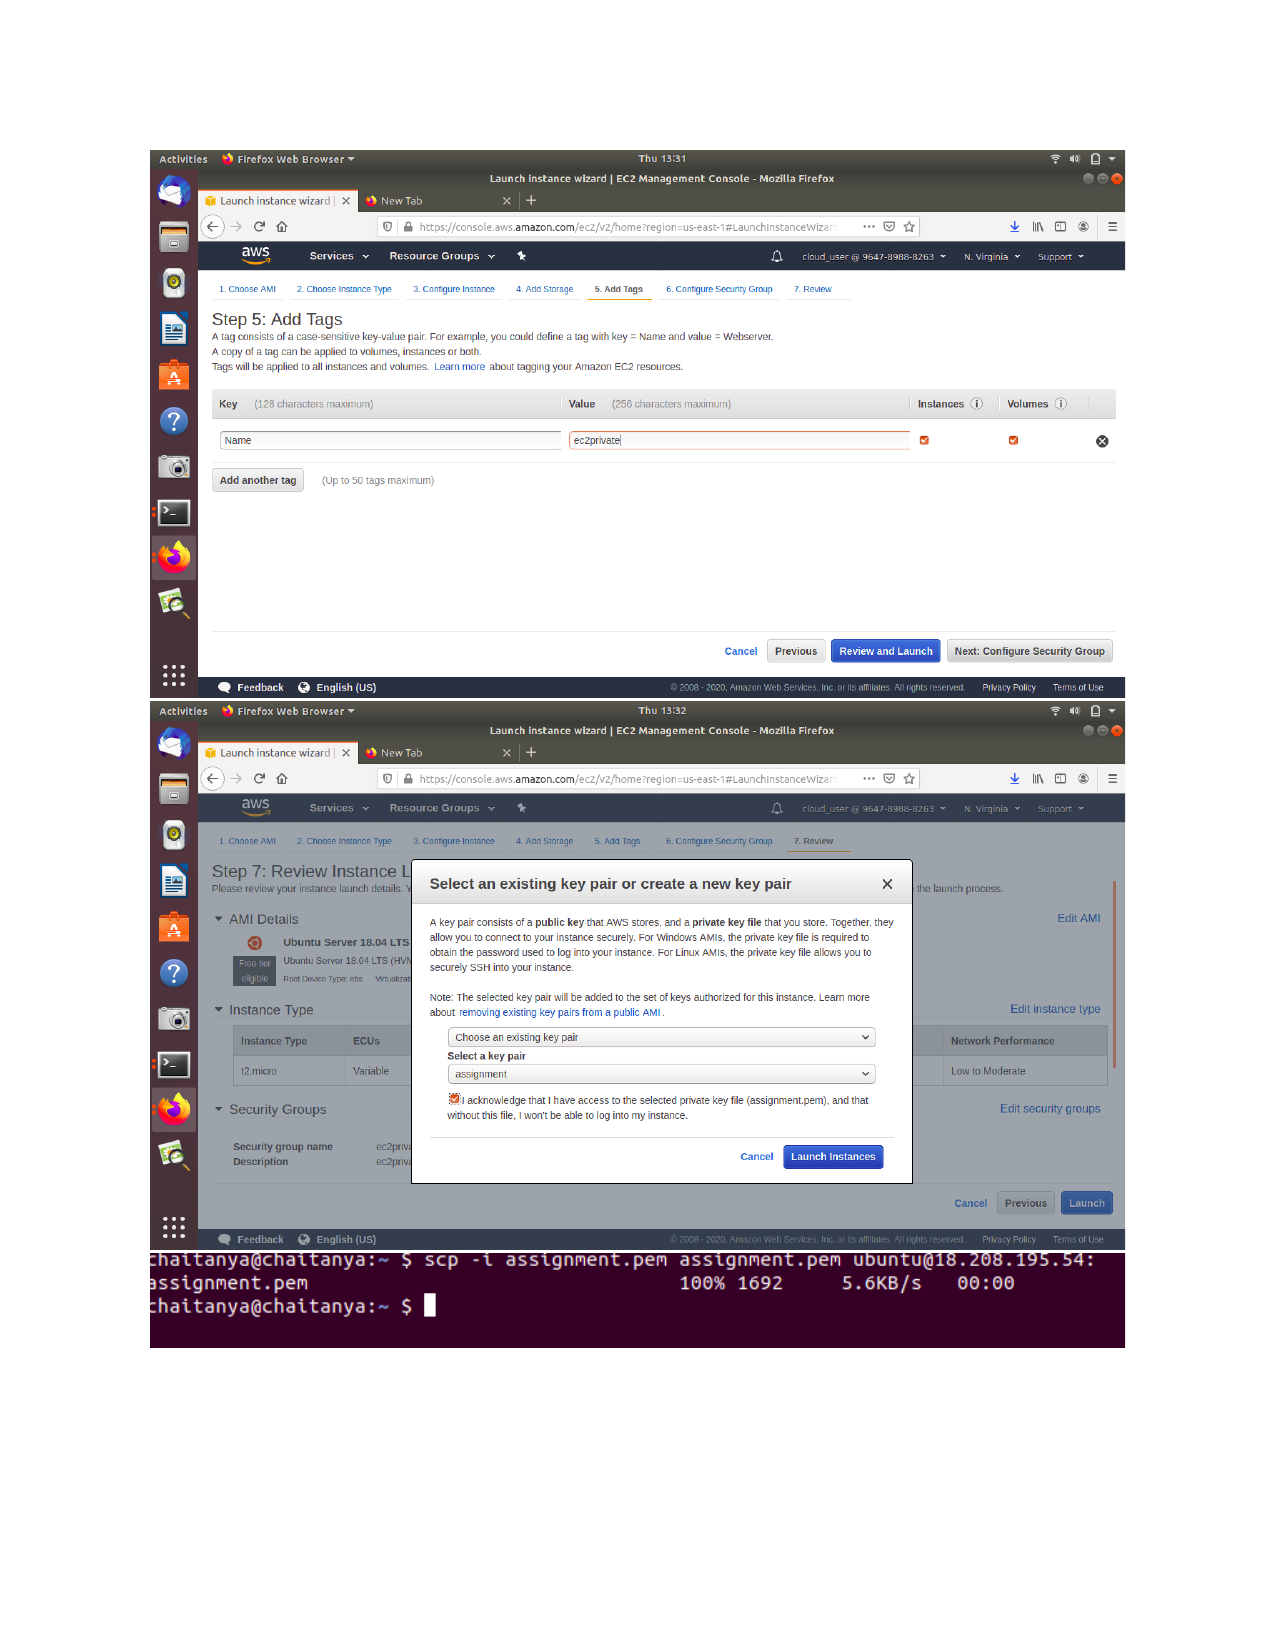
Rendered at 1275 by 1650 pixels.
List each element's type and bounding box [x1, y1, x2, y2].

picture [150, 1253, 1125, 1348]
picture [150, 701, 1125, 1250]
picture [150, 150, 1125, 698]
